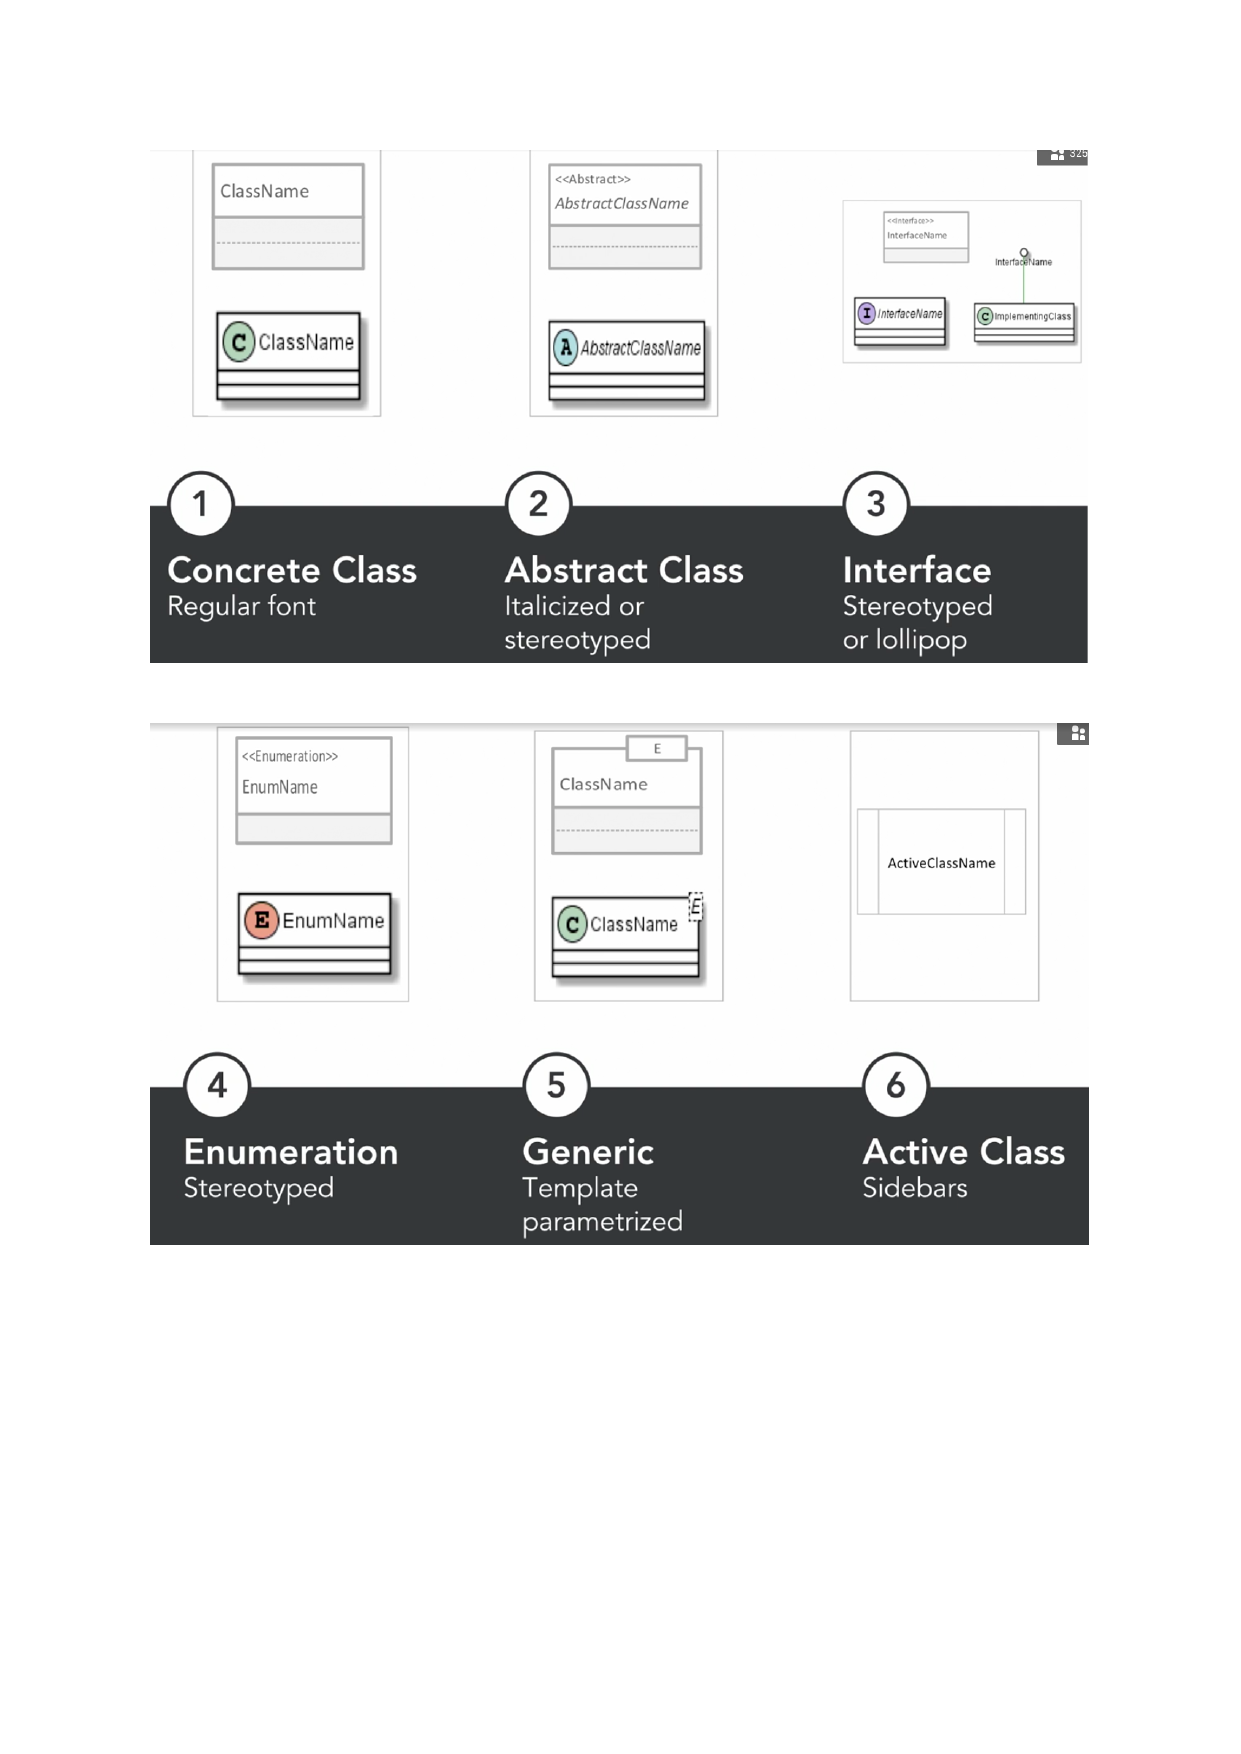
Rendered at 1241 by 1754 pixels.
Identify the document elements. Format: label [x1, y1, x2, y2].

picture [150, 723, 1089, 1245]
picture [150, 150, 1088, 663]
